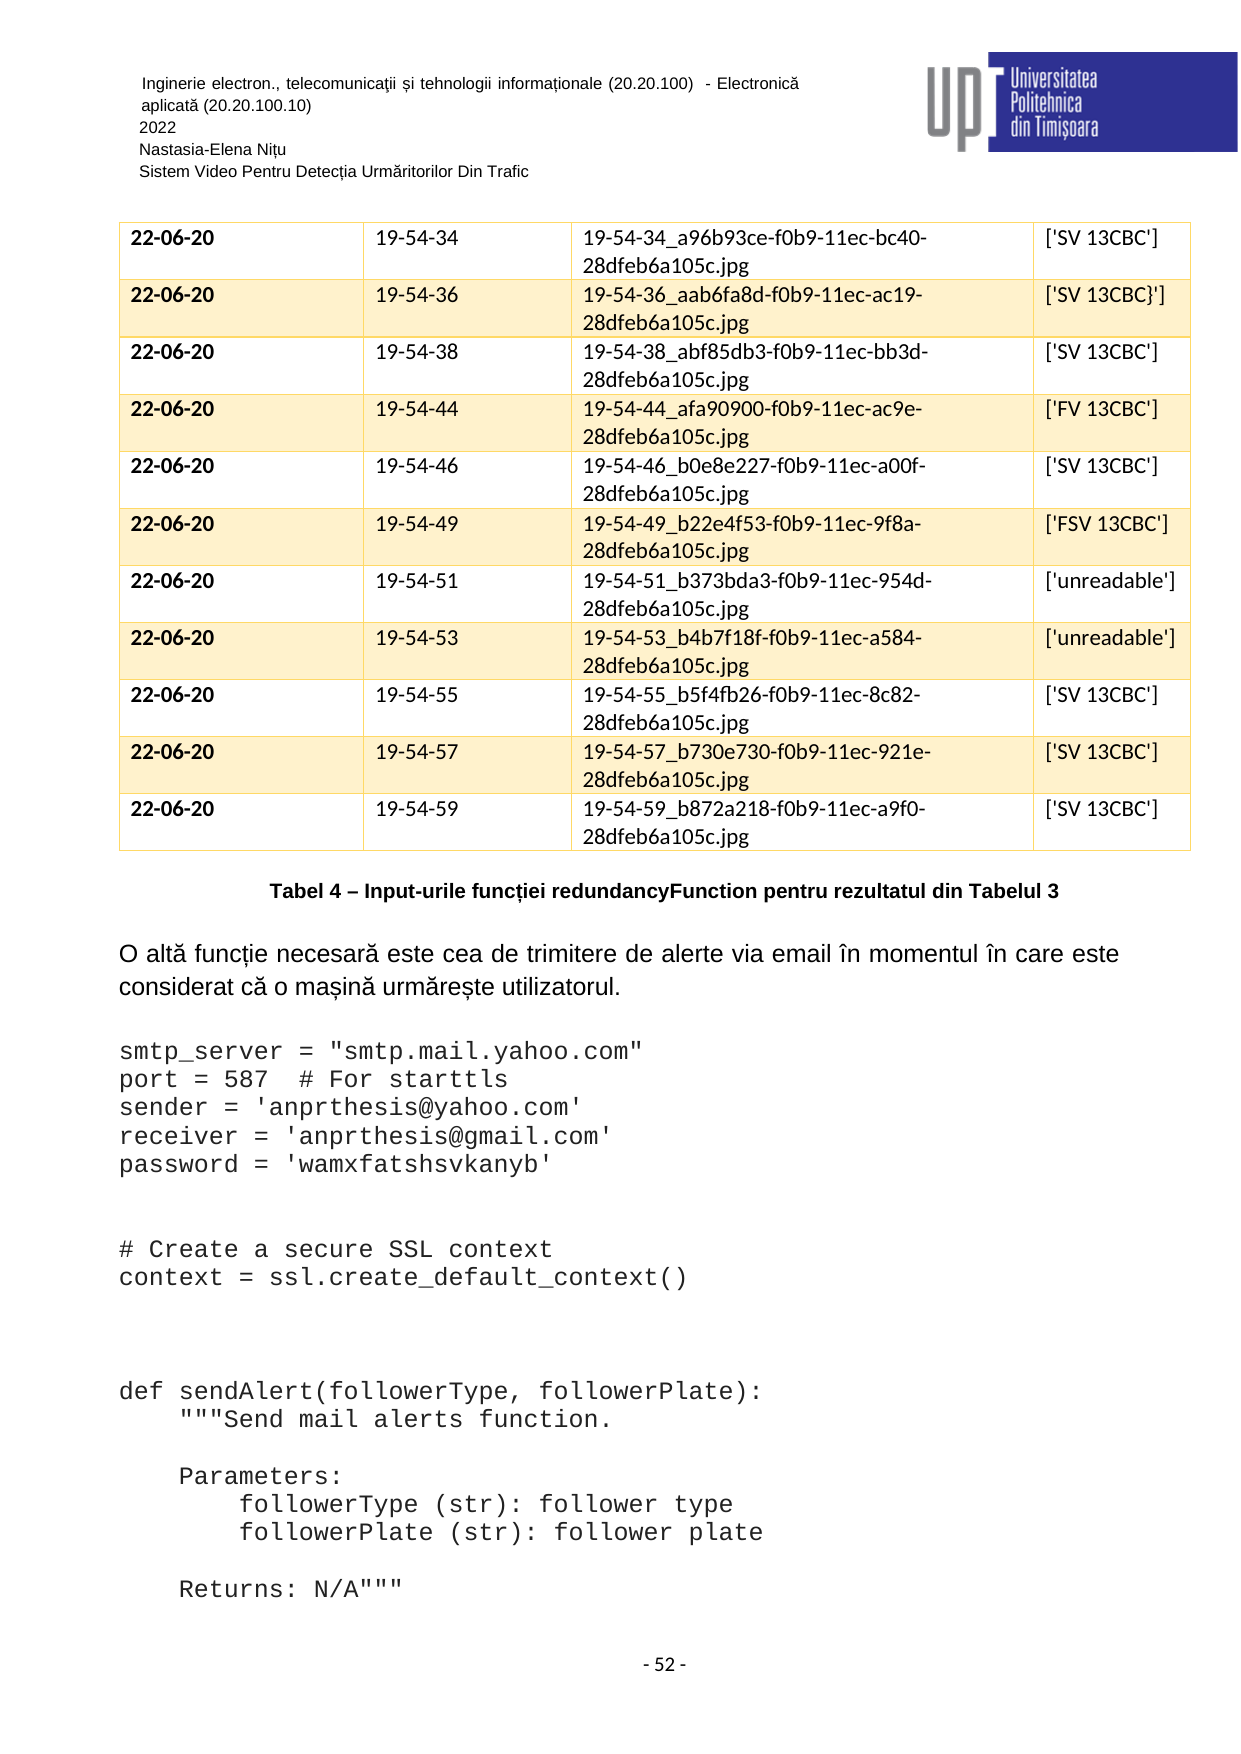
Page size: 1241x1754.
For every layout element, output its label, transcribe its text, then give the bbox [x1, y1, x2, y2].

table_cell ['FSV 13CBC'] [1034, 509, 1190, 565]
text """Send mail alerts function. [118, 1407, 1122, 1435]
table_cell 19-54-51 [364, 566, 571, 622]
table_cell ['SV 13CBC'] [1034, 737, 1190, 793]
table_cell 19-54-55_b5f4fb26-f0b9-11ec-8c82-28dfeb6a105c.jpg [572, 680, 1033, 736]
table_cell 22-06-20 [120, 509, 363, 565]
table_cell 22-06-20 [120, 794, 363, 850]
text followerPlate (str): follower plate [118, 1520, 1122, 1548]
table_cell ['SV 13CBC}'] [1034, 280, 1190, 336]
table_cell 19-54-34_a96b93ce-f0b9-11ec-bc40-28dfeb6a105c.jpg [572, 223, 1033, 279]
text Tabel 4 – Input-urile funcției redundancyFunction pentru rezultatul din Tabelul 3 [118, 879, 1122, 903]
table_cell 19-54-51_b373bda3-f0b9-11ec-954d-28dfeb6a105c.jpg [572, 566, 1033, 622]
text sender = 'anprthesis@yahoo.com' [118, 1095, 1122, 1123]
table_cell 19-54-57_b730e730-f0b9-11ec-921e-28dfeb6a105c.jpg [572, 737, 1033, 793]
table_cell 19-54-55 [364, 680, 571, 736]
text smtp_server = "smtp.mail.yahoo.com" [118, 1038, 1122, 1067]
table_cell 22-06-20 [120, 737, 363, 793]
table_cell 19-54-59_b872a218-f0b9-11ec-a9f0-28dfeb6a105c.jpg [572, 794, 1033, 850]
table_cell 19-54-44_afa90900-f0b9-11ec-ac9e-28dfeb6a105c.jpg [572, 395, 1033, 451]
picture [927, 52, 1238, 152]
text def sendAlert(followerType, followerPlate): [118, 1378, 1122, 1407]
text receiver = 'anprthesis@gmail.com' [118, 1123, 1122, 1152]
text port = 587 # For starttls [118, 1067, 1122, 1095]
table_cell 19-54-46 [364, 452, 571, 508]
table_cell 19-54-49_b22e4f53-f0b9-11ec-9f8a-28dfeb6a105c.jpg [572, 509, 1033, 565]
table_cell 19-54-44 [364, 395, 571, 451]
table_cell 19-54-34 [364, 223, 571, 279]
table_cell 22-06-20 [120, 223, 363, 279]
table_cell 19-54-38 [364, 338, 571, 393]
table_cell 19-54-59 [364, 794, 571, 850]
table_cell ['unreadable'] [1034, 566, 1190, 622]
table_cell ['SV 13CBC'] [1034, 794, 1190, 850]
table_cell 19-54-57 [364, 737, 571, 793]
text followerType (str): follower type [118, 1492, 1122, 1520]
table_cell 19-54-36_aab6fa8d-f0b9-11ec-ac19-28dfeb6a105c.jpg [572, 280, 1033, 336]
table_cell 19-54-53_b4b7f18f-f0b9-11ec-a584-28dfeb6a105c.jpg [572, 623, 1033, 679]
table_cell 19-54-46_b0e8e227-f0b9-11ec-a00f-28dfeb6a105c.jpg [572, 452, 1033, 508]
table_cell 22-06-20 [120, 338, 363, 393]
text O altă funcție necesară este cea de trimitere de alerte via email în momentul în care este considerat că o mașină urmărește utilizatorul. [118, 939, 1122, 1001]
table_cell 22-06-20 [120, 280, 363, 336]
table_cell ['SV 13CBC'] [1034, 452, 1190, 508]
table_cell 19-54-36 [364, 280, 571, 336]
table_cell 19-54-38_abf85db3-f0b9-11ec-bb3d-28dfeb6a105c.jpg [572, 338, 1033, 393]
table_cell ['FV 13CBC'] [1034, 395, 1190, 451]
table_cell 22-06-20 [120, 680, 363, 736]
table_cell 19-54-53 [364, 623, 571, 679]
table_cell 22-06-20 [120, 566, 363, 622]
text password = 'wamxfatshsvkanyb' [118, 1152, 1122, 1180]
table_cell ['unreadable'] [1034, 623, 1190, 679]
text Returns: N/A""" [118, 1577, 1122, 1605]
text # Create a secure SSL context [118, 1237, 1122, 1265]
text context = ssl.create_default_context() [118, 1265, 1122, 1293]
table_cell 19-54-49 [364, 509, 571, 565]
table_cell ['SV 13CBC'] [1034, 680, 1190, 736]
table_cell 22-06-20 [120, 395, 363, 451]
table_cell 22-06-20 [120, 452, 363, 508]
text Parameters: [118, 1463, 1122, 1492]
table_cell 22-06-20 [120, 623, 363, 679]
table_cell ['SV 13CBC'] [1034, 223, 1190, 279]
table_cell ['SV 13CBC'] [1034, 338, 1190, 393]
